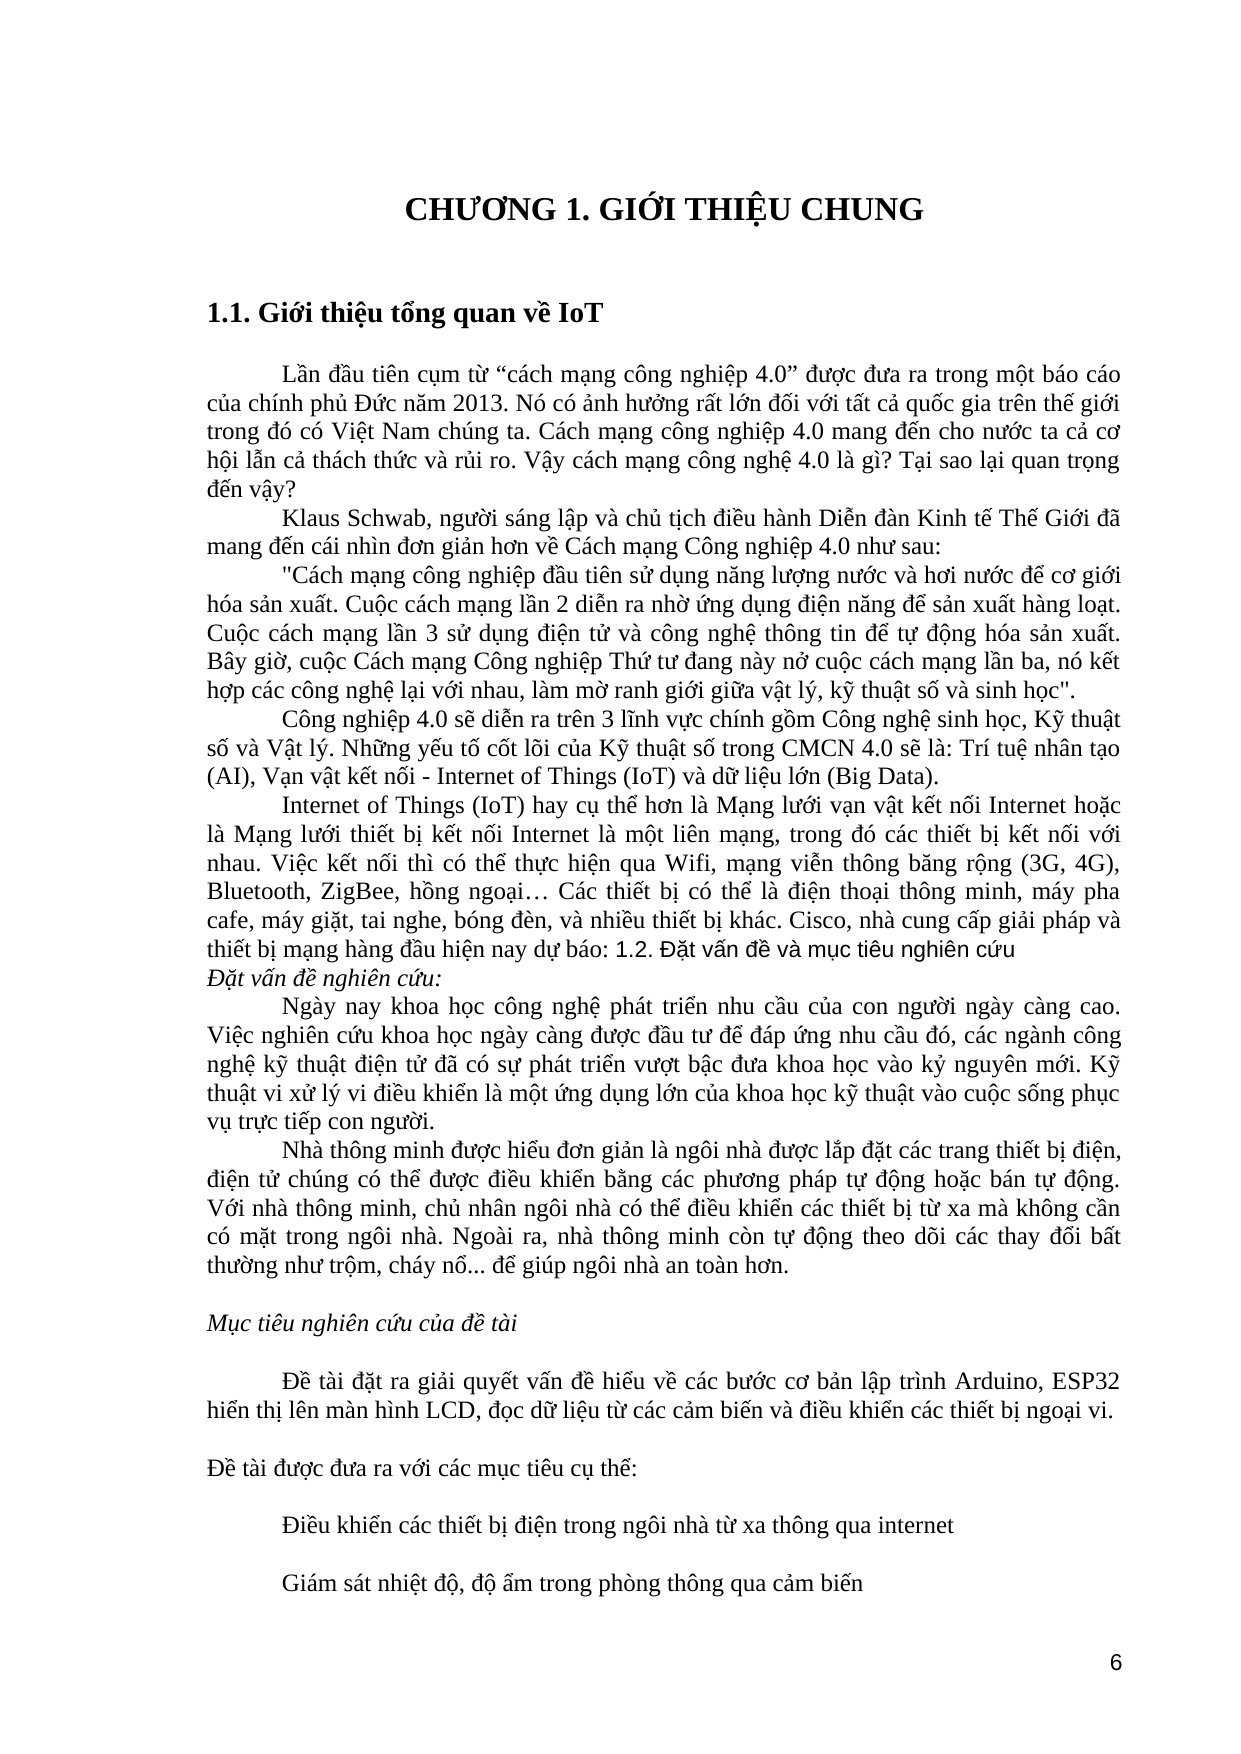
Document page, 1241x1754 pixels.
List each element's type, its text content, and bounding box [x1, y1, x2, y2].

text Giám sát nhiệt độ, độ ẩm trong phòng thông qua cảm biến [282, 1568, 1122, 1597]
text Klaus Schwab, người sáng lập và chủ tịch điều hành Diễn đàn Kinh tế Thế Giới đã mang đến cái nhìn đơn giản hơn về Cách mạng Công nghiệp 4.0 như sau: [207, 503, 1122, 560]
text Đặt vấn đề nghiên cứu: [207, 963, 1122, 991]
text Công nghiệp 4.0 sẽ diễn ra trên 3 lĩnh vực chính gồm Công nghệ sinh học, Kỹ thuật số và Vật lý. Những yếu tố cốt lõi của Kỹ thuật số trong CMCN 4.0 sẽ là: Trí tuệ nhân tạo (AI), Vạn vật kết nối - Internet of Things (IoT) và dữ liệu lớn (Big Data). [207, 704, 1122, 790]
text Đề tài được đưa ra với các mục tiêu cụ thể: [207, 1453, 1122, 1481]
subtitle 1.1. Giới thiệu tổng quan về IoT [207, 295, 1122, 329]
text Lần đầu tiên cụm từ “cách mạng công nghiệp 4.0” được đưa ra trong một báo cáo của chính phủ Đức năm 2013. Nó có ảnh hưởng rất lớn đối với tất cả quốc gia trên thế giới trong đó có Việt Nam chúng ta. Cách mạng công nghiệp 4.0 mang đến cho nước ta cả cơ hội lẫn cả thách thức và rủi ro. Vậy cách mạng công nghệ 4.0 là gì? Tại sao lại quan trọng đến vậy? [207, 359, 1122, 503]
text Ngày nay khoa học công nghệ phát triển nhu cầu của con người ngày càng cao. Việc nghiên cứu khoa học ngày càng được đầu tư để đáp ứng nhu cầu đó, các ngành công nghệ kỹ thuật điện tử đã có sự phát triển vượt bậc đưa khoa học vào kỷ nguyên mới. Kỹ thuật vi xử lý vi điều khiển là một ứng dụng lớn của khoa học kỹ thuật vào cuộc sống phục vụ trực tiếp con người. [207, 991, 1122, 1135]
text Nhà thông minh được hiểu đơn giản là ngôi nhà được lắp đặt các trang thiết bị điện, điện tử chúng có thể được điều khiển bằng các phương pháp tự động hoặc bán tự động. Với nhà thông minh, chủ nhân ngôi nhà có thể điều khiển các thiết bị từ xa mà không cần có mặt trong ngôi nhà. Ngoài ra, nhà thông minh còn tự động theo dõi các thay đổi bất thường như trộm, cháy nổ... để giúp ngôi nhà an toàn hơn. [207, 1135, 1122, 1279]
text Internet of Things (IoT) hay cụ thể hơn là Mạng lưới vạn vật kết nối Internet hoặc là Mạng lưới thiết bị kết nối Internet là một liên mạng, trong đó các thiết bị kết nối với nhau. Việc kết nối thì có thể thực hiện qua Wifi, mạng viễn thông băng rộng (3G, 4G), Bluetooth, ZigBee, hồng ngoại… Các thiết bị có thể là điện thoại thông minh, máy pha cafe, máy giặt, tai nghe, bóng đèn, và nhiều thiết bị khác. Cisco, nhà cung cấp giải pháp và thiết bị mạng hàng đầu hiện nay dự báo: 1.2. Đặt vấn đề và mục tiêu nghiên cứu [207, 790, 1122, 963]
text Điều khiển các thiết bị điện trong ngôi nhà từ xa thông qua internet [282, 1511, 1122, 1539]
text Đề tài đặt ra giải quyết vấn đề hiểu về các bước cơ bản lập trình Arduino, ESP32 hiển thị lên màn hình LCD, đọc dữ liệu từ các cảm biến và điều khiển các thiết bị ngoại vi. [207, 1366, 1122, 1423]
text "Cách mạng công nghiệp đầu tiên sử dụng năng lượng nước và hơi nước để cơ giới hóa sản xuất. Cuộc cách mạng lần 2 diễn ra nhờ ứng dụng điện năng để sản xuất hàng loạt. Cuộc cách mạng lần 3 sử dụng điện tử và công nghệ thông tin để tự động hóa sản xuất. Bây giờ, cuộc Cách mạng Công nghiệp Thứ tư đang này nở cuộc cách mạng lần ba, nó kết hợp các công nghệ lại với nhau, làm mờ ranh giới giữa vật lý, kỹ thuật số và sinh học". [207, 560, 1122, 704]
subtitle CHƯƠNG 1. GIỚI THIỆU CHUNG [207, 189, 1122, 228]
text Mục tiêu nghiên cứu của đề tài [207, 1308, 1122, 1337]
